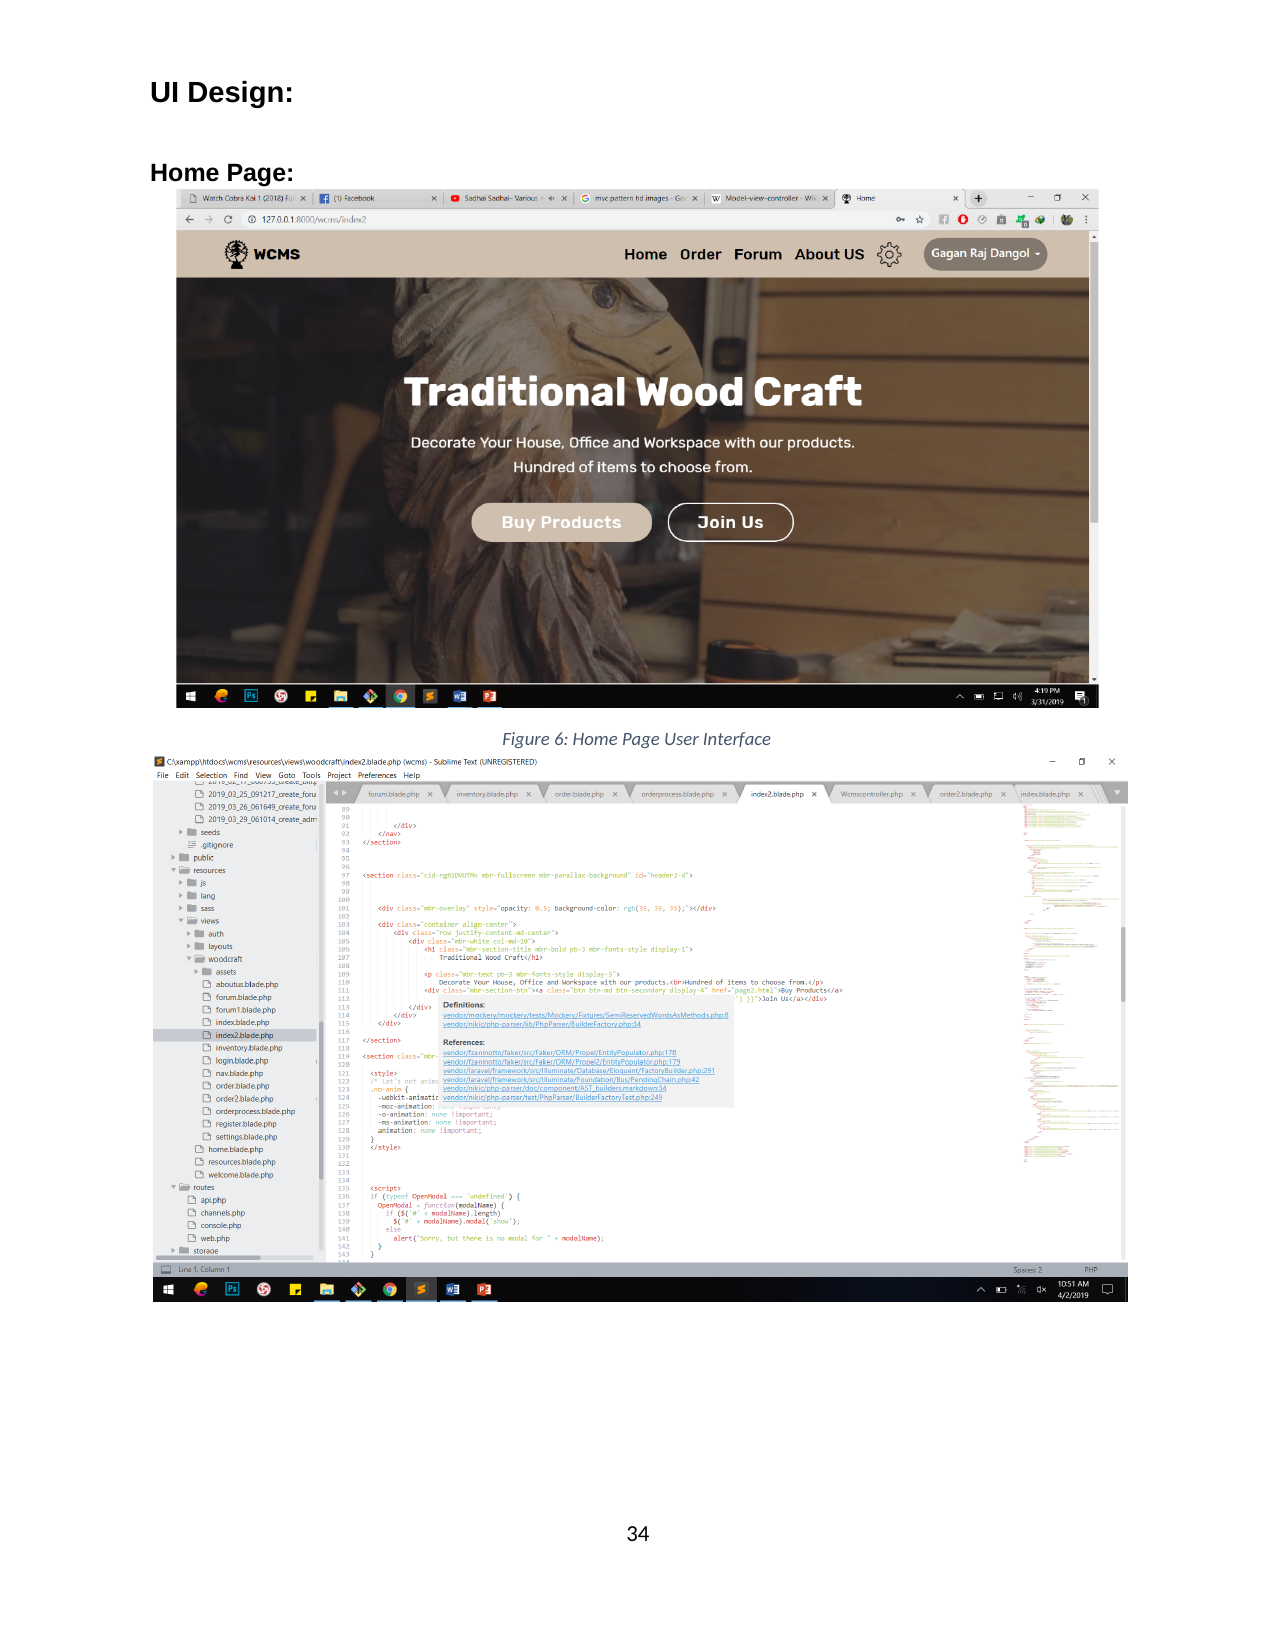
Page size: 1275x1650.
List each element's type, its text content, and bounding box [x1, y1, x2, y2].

picture [153, 754, 1128, 1302]
picture [176, 189, 1099, 708]
subtitle UI Design: [150, 75, 1125, 108]
subtitle Home Page: [150, 158, 1125, 187]
